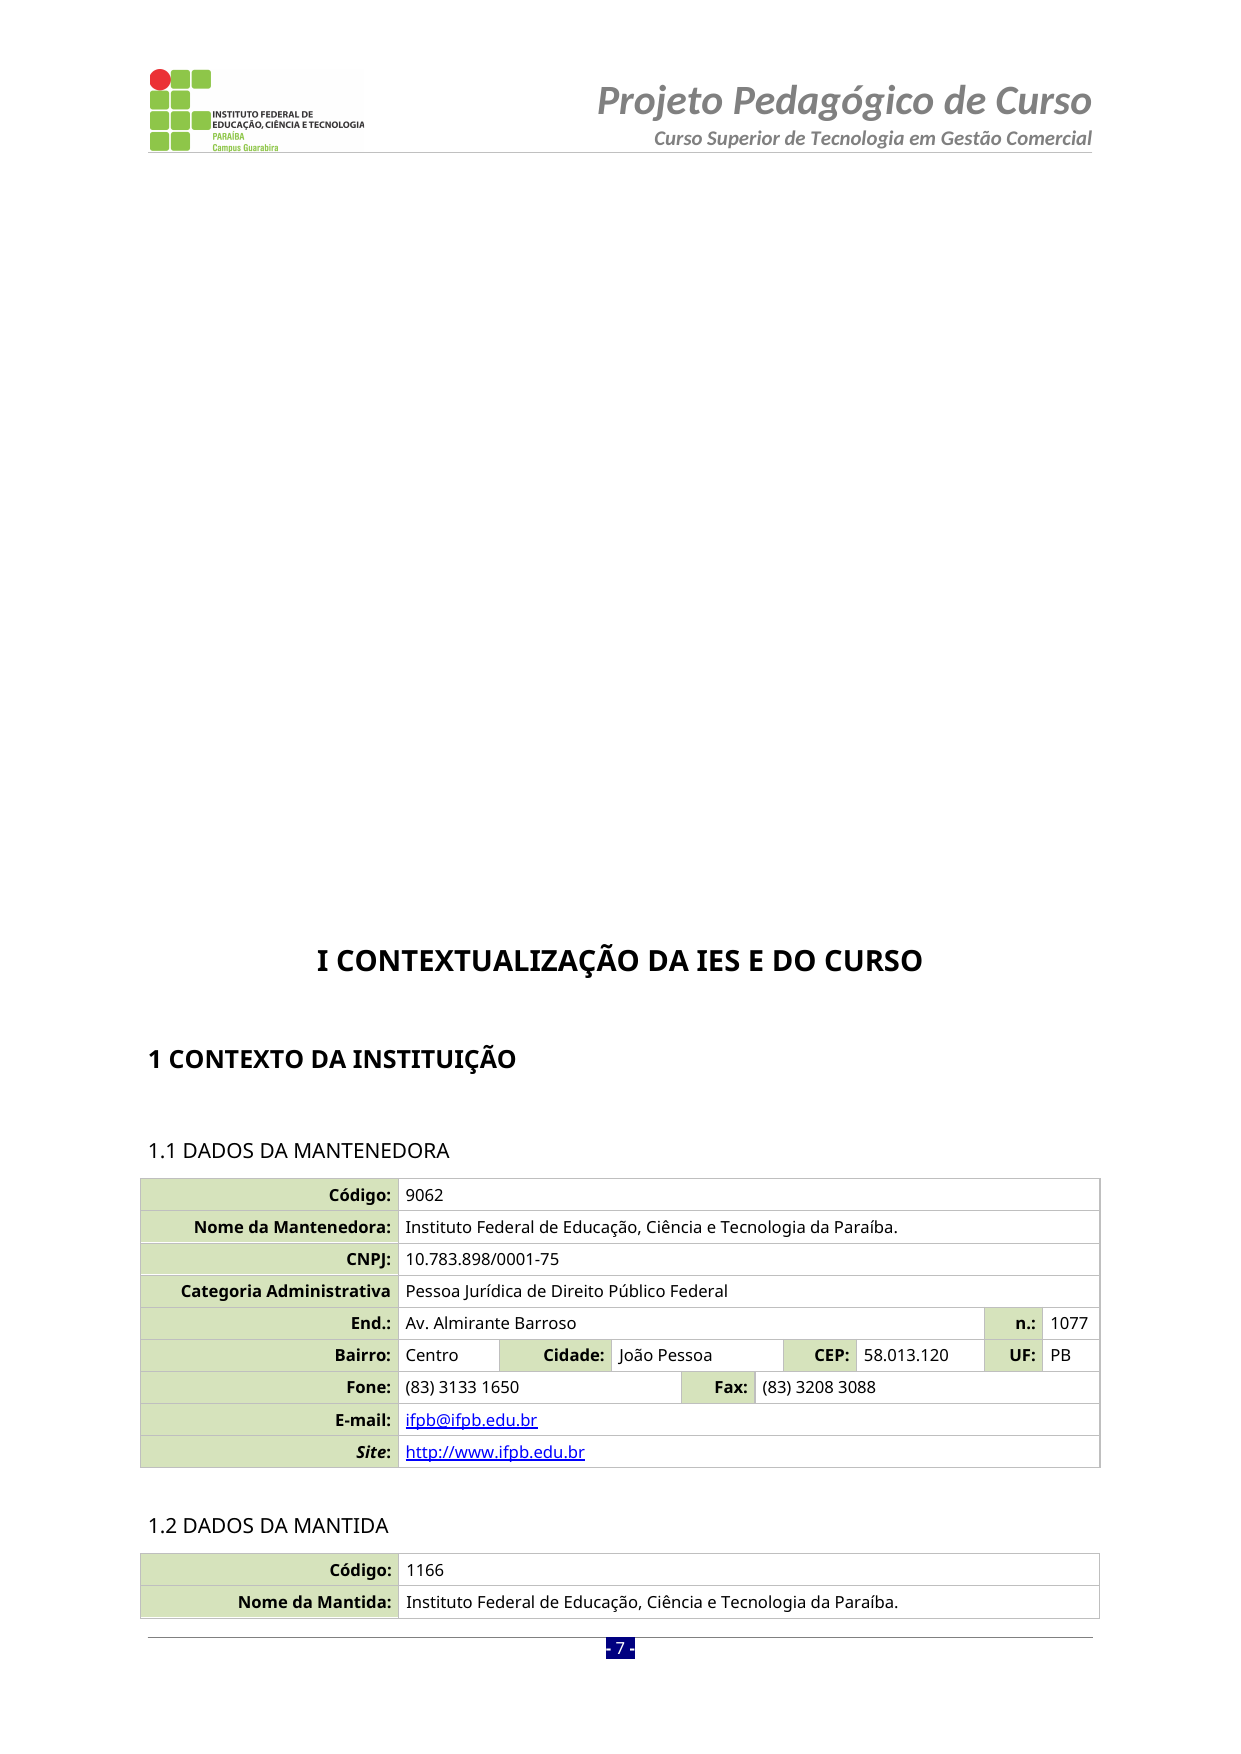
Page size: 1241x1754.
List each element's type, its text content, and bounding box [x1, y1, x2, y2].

table_header Código: [141, 1179, 398, 1210]
table_cell (83) 3133 1650 [399, 1372, 681, 1403]
table_cell Fone: [141, 1372, 398, 1403]
table_cell 1077 [1043, 1308, 1099, 1339]
table_cell Nome da Mantida: [141, 1586, 398, 1617]
table_cell Bairro: [141, 1340, 398, 1371]
table_cell 10.783.898/0001-75 [399, 1244, 1099, 1274]
text 1.1 DADOS DA MANTENEDORA [148, 1136, 1092, 1164]
table_cell E-mail: [141, 1404, 398, 1435]
table_header Código: [141, 1554, 398, 1585]
table_cell Nome da Mantenedora: [141, 1211, 398, 1242]
table_cell João Pessoa [612, 1340, 783, 1371]
table_cell Categoria Administrativa [141, 1276, 398, 1307]
table_cell http://www.ifpb.edu.br [399, 1436, 1099, 1467]
table_cell Av. Almirante Barroso [399, 1308, 984, 1339]
table_cell Centro [399, 1340, 499, 1371]
table_cell Instituto Federal de Educação, Ciência e Tecnologia da Paraíba. [399, 1211, 1099, 1242]
table_cell Site: [141, 1436, 398, 1467]
table_header 9062 [399, 1179, 1099, 1210]
table_cell CEP: [784, 1340, 856, 1371]
text 1.2 DADOS DA MANTIDA [148, 1511, 1092, 1539]
table_cell Pessoa Jurídica de Direito Público Federal [399, 1276, 1099, 1307]
table_cell n.: [985, 1308, 1042, 1339]
table_cell CNPJ: [141, 1244, 398, 1274]
table_cell UF: [985, 1340, 1042, 1371]
picture [150, 69, 365, 152]
text I CONTEXTUALIZAÇÃO DA IES E DO CURSO [148, 940, 1092, 980]
table_cell Cidade: [500, 1340, 611, 1371]
table_cell Instituto Federal de Educação, Ciência e Tecnologia da Paraíba. [399, 1586, 1099, 1617]
table_cell PB [1043, 1340, 1099, 1371]
text 1 CONTEXTO DA INSTITUIÇÃO [148, 1042, 1092, 1076]
table_cell Fax: [682, 1372, 754, 1403]
table_header 1166 [399, 1554, 1099, 1585]
table_cell 58.013.120 [857, 1340, 984, 1371]
table_cell (83) 3208 3088 [756, 1372, 1099, 1403]
table_cell End.: [141, 1308, 398, 1339]
table_cell ifpb@ifpb.edu.br [399, 1404, 1099, 1435]
